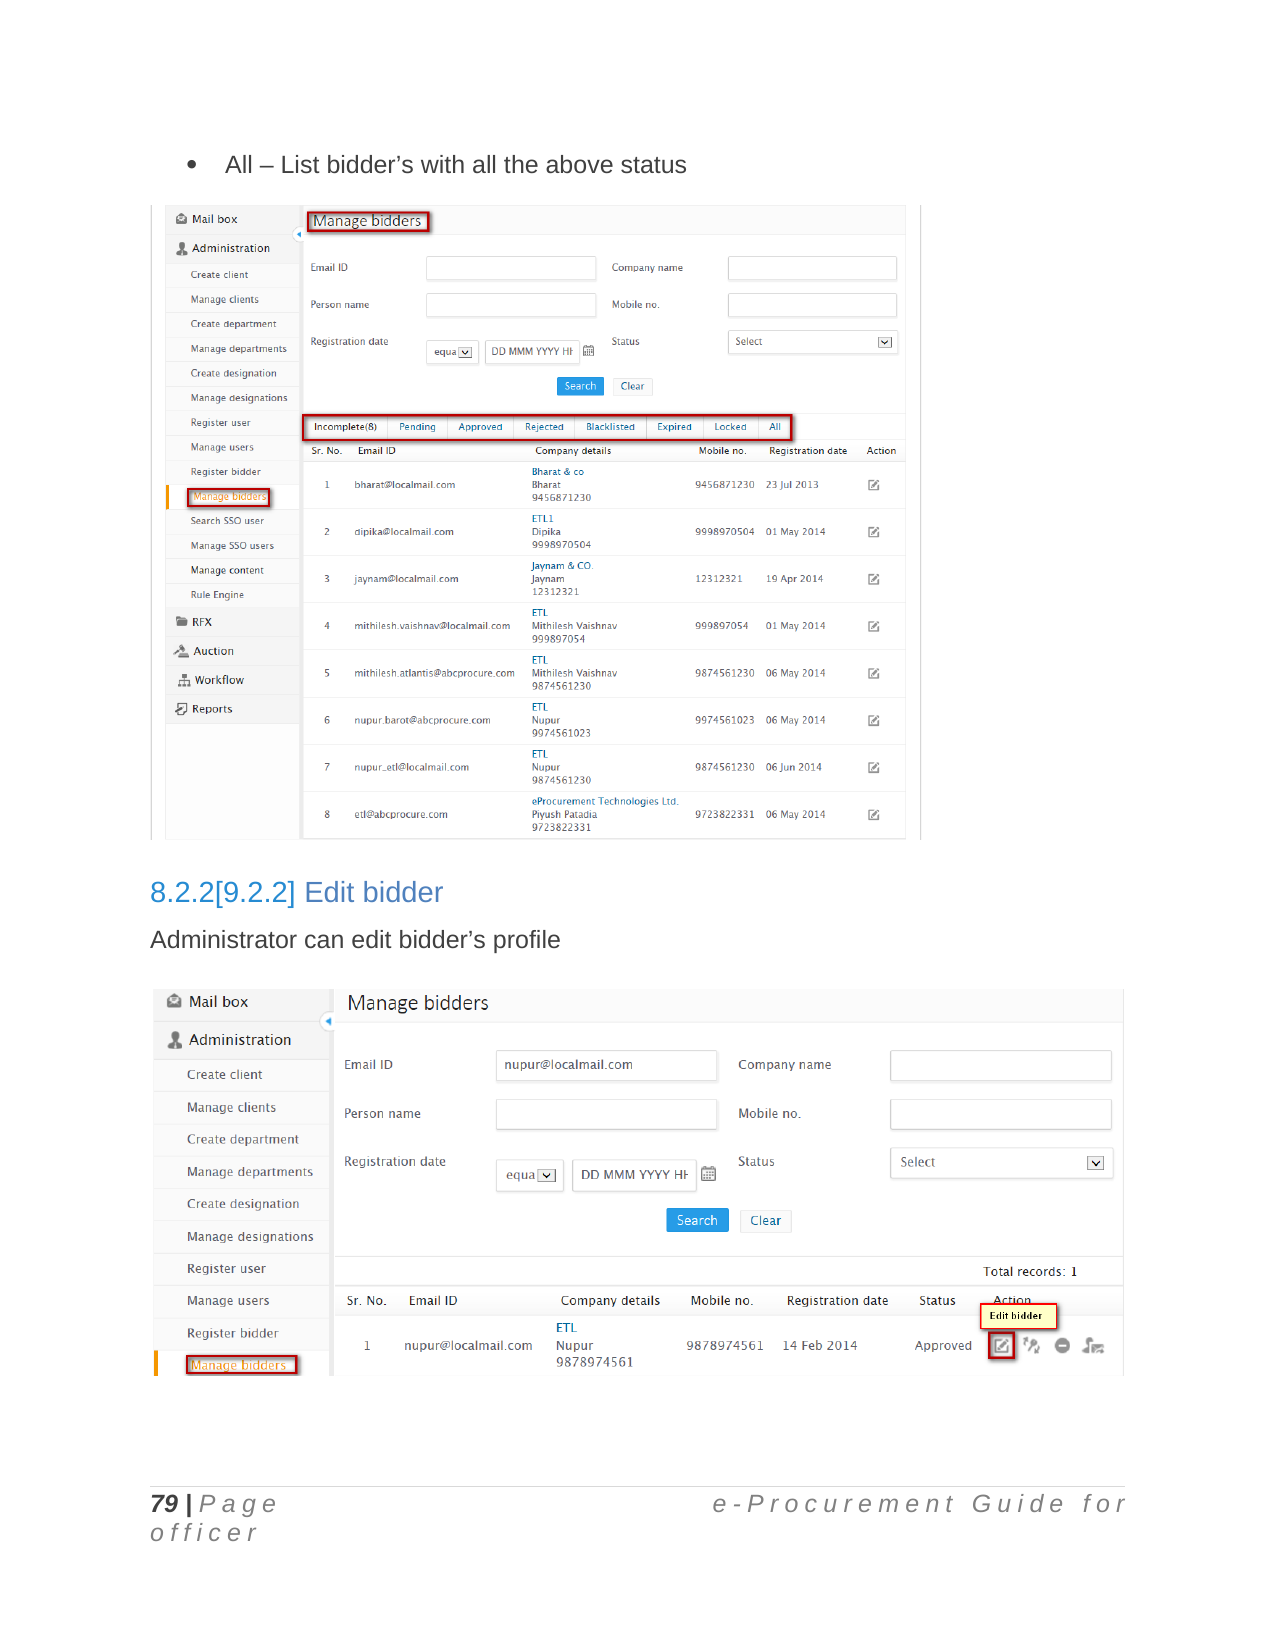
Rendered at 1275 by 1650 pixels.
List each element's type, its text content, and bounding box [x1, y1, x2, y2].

picture [150, 205, 922, 840]
list All – List bidder’s with all the above status [187, 150, 1125, 179]
subtitle Edit bidder [150, 875, 1125, 908]
picture [150, 989, 1125, 1376]
text Administrator can edit bidder’s profile [150, 925, 1125, 954]
